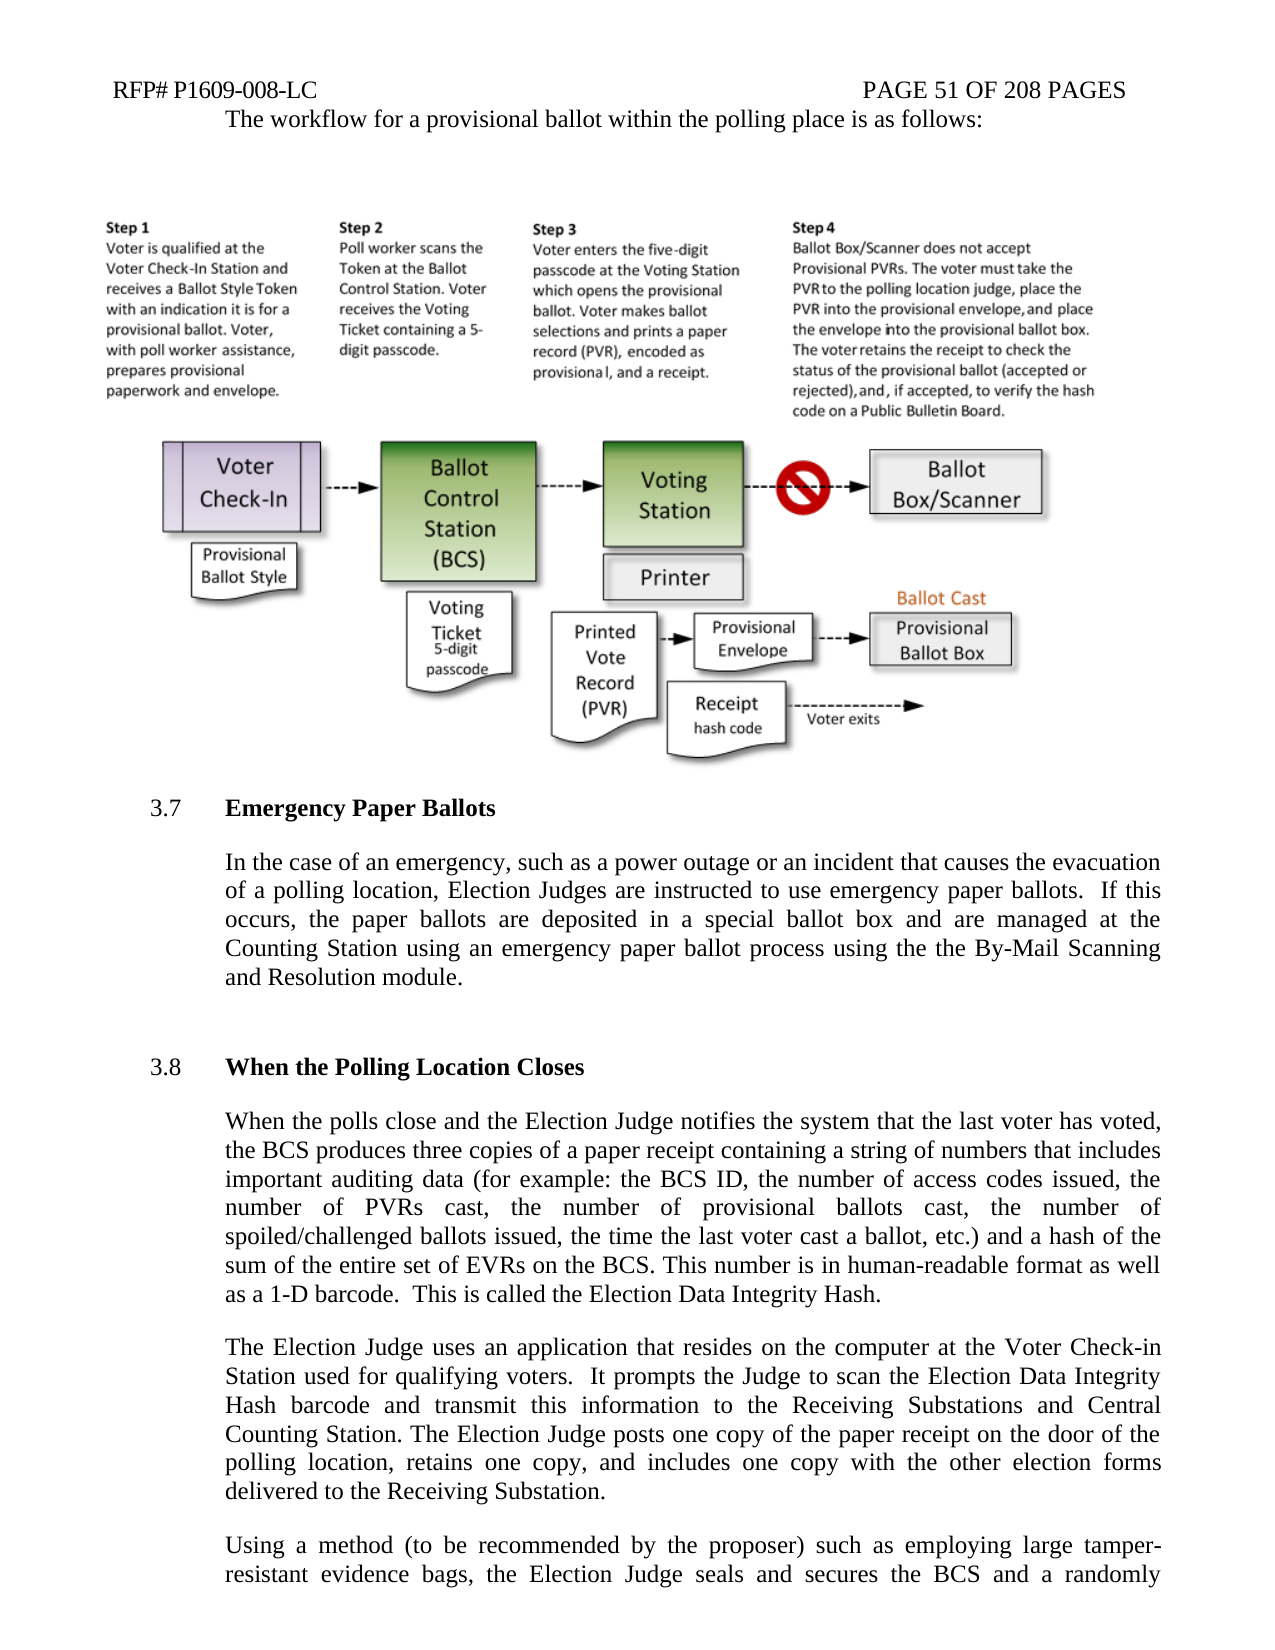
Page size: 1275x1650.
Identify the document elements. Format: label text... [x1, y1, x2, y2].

text When the polls close and the Election Judge notifies the system that the last voter has voted, the BCS produces three copies of a paper receipt containing a string of numbers that includes important auditing data (for example: the BCS ID, the number of access codes issued, the number of PVRs cast, the number of provisional ballots cast, the number of spoiled/challenged ballots issued, the time the last voter cast a ballot, etc.) and a hash of the sum of the entire set of EVRs on the BCS. This number is in human-readable format as well as a 1-D barcode. This is called the Election Data Integrity Hash. [225, 1106, 1162, 1307]
subtitle When the Polling Location Closes [150, 1052, 1162, 1081]
text In the case of an emergency, such as a power outage or an incident that causes the evacuation of a polling location, Election Judges are instructed to use emergency paper ballots. If this occurs, the paper ballots are deposited in a special ballot box and are managed at the Counting Station using an emergency paper ballot process using the the By-Mail Scanning and Resolution module. [225, 847, 1162, 990]
text The Election Judge uses an application that resides on the computer at the Voter Check-in Station used for qualifying voters. It prompts the Judge to scan the Election Data Integrity Hash barcode and transmit this information to the Receiving Substations and Central Counting Station. The Election Judge posts one copy of the paper receipt on the door of the polling location, retains one copy, and includes one copy with the other election forms delivered to the Receiving Substation. [225, 1332, 1162, 1505]
picture [91, 209, 1116, 772]
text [225, 1530, 1162, 1587]
text The workflow for a provisional ballot within the polling place is as follows: [225, 104, 1162, 132]
